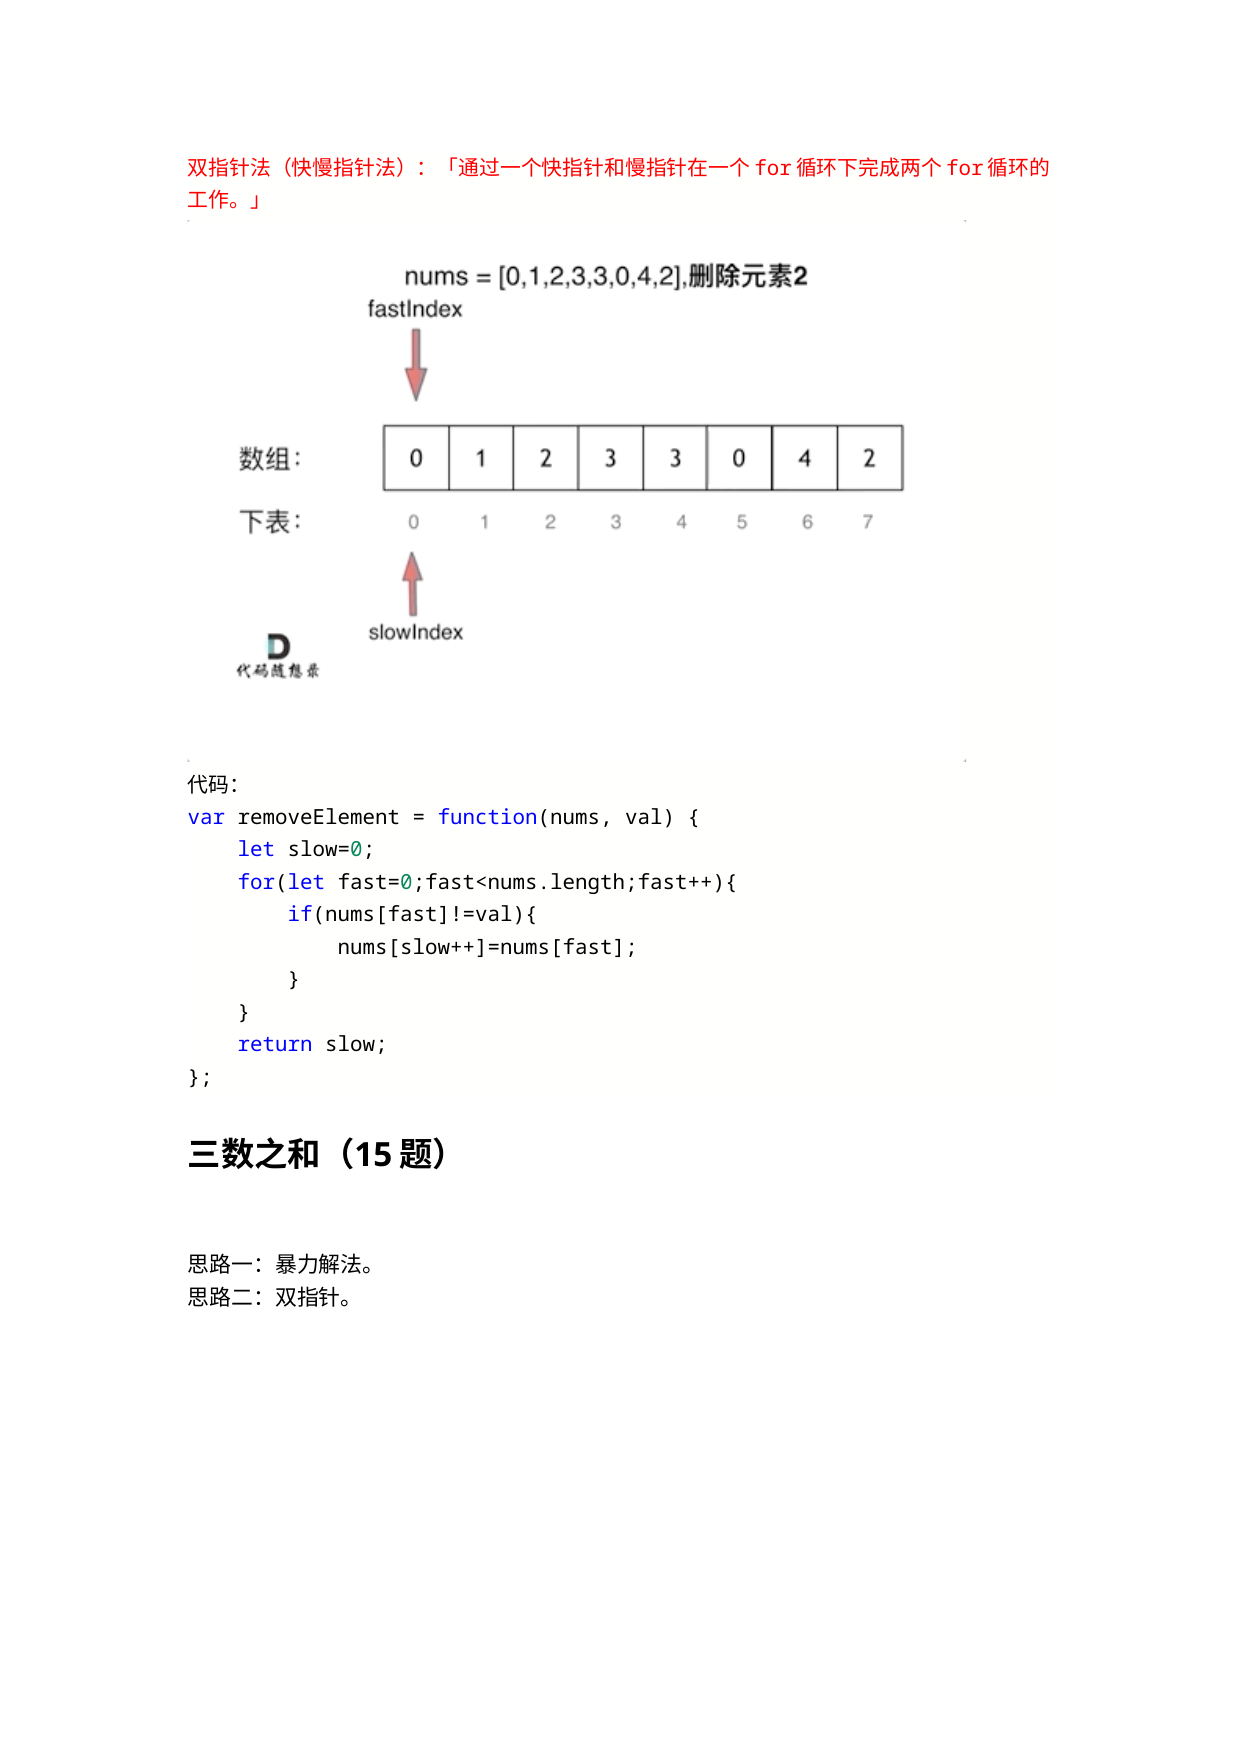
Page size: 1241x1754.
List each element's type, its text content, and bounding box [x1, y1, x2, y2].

text } [187, 962, 1053, 995]
text 代码： [187, 767, 1053, 800]
picture [187, 220, 967, 762]
subtitle 三数之和（15题） [187, 1119, 1053, 1184]
text } [187, 995, 1053, 1027]
text return slow; [187, 1027, 1053, 1060]
text if(nums[fast]!=val){ [187, 897, 1053, 930]
text 思路二：双指针。 [187, 1279, 1053, 1312]
text nums[slow++]=nums[fast]; [187, 930, 1053, 962]
text for(let fast=0;fast<nums.length;fast++){ [187, 865, 1053, 897]
text let slow=0; [187, 832, 1053, 865]
text }; [187, 1060, 1053, 1092]
text var removeElement = function(nums, val) { [187, 800, 1053, 832]
text 双指针法（快慢指针法）：「通过一个快指针和慢指针在一个for循环下完成两个for循环的工作。」 [187, 150, 1053, 215]
text 思路一：暴力解法。 [187, 1247, 1053, 1279]
